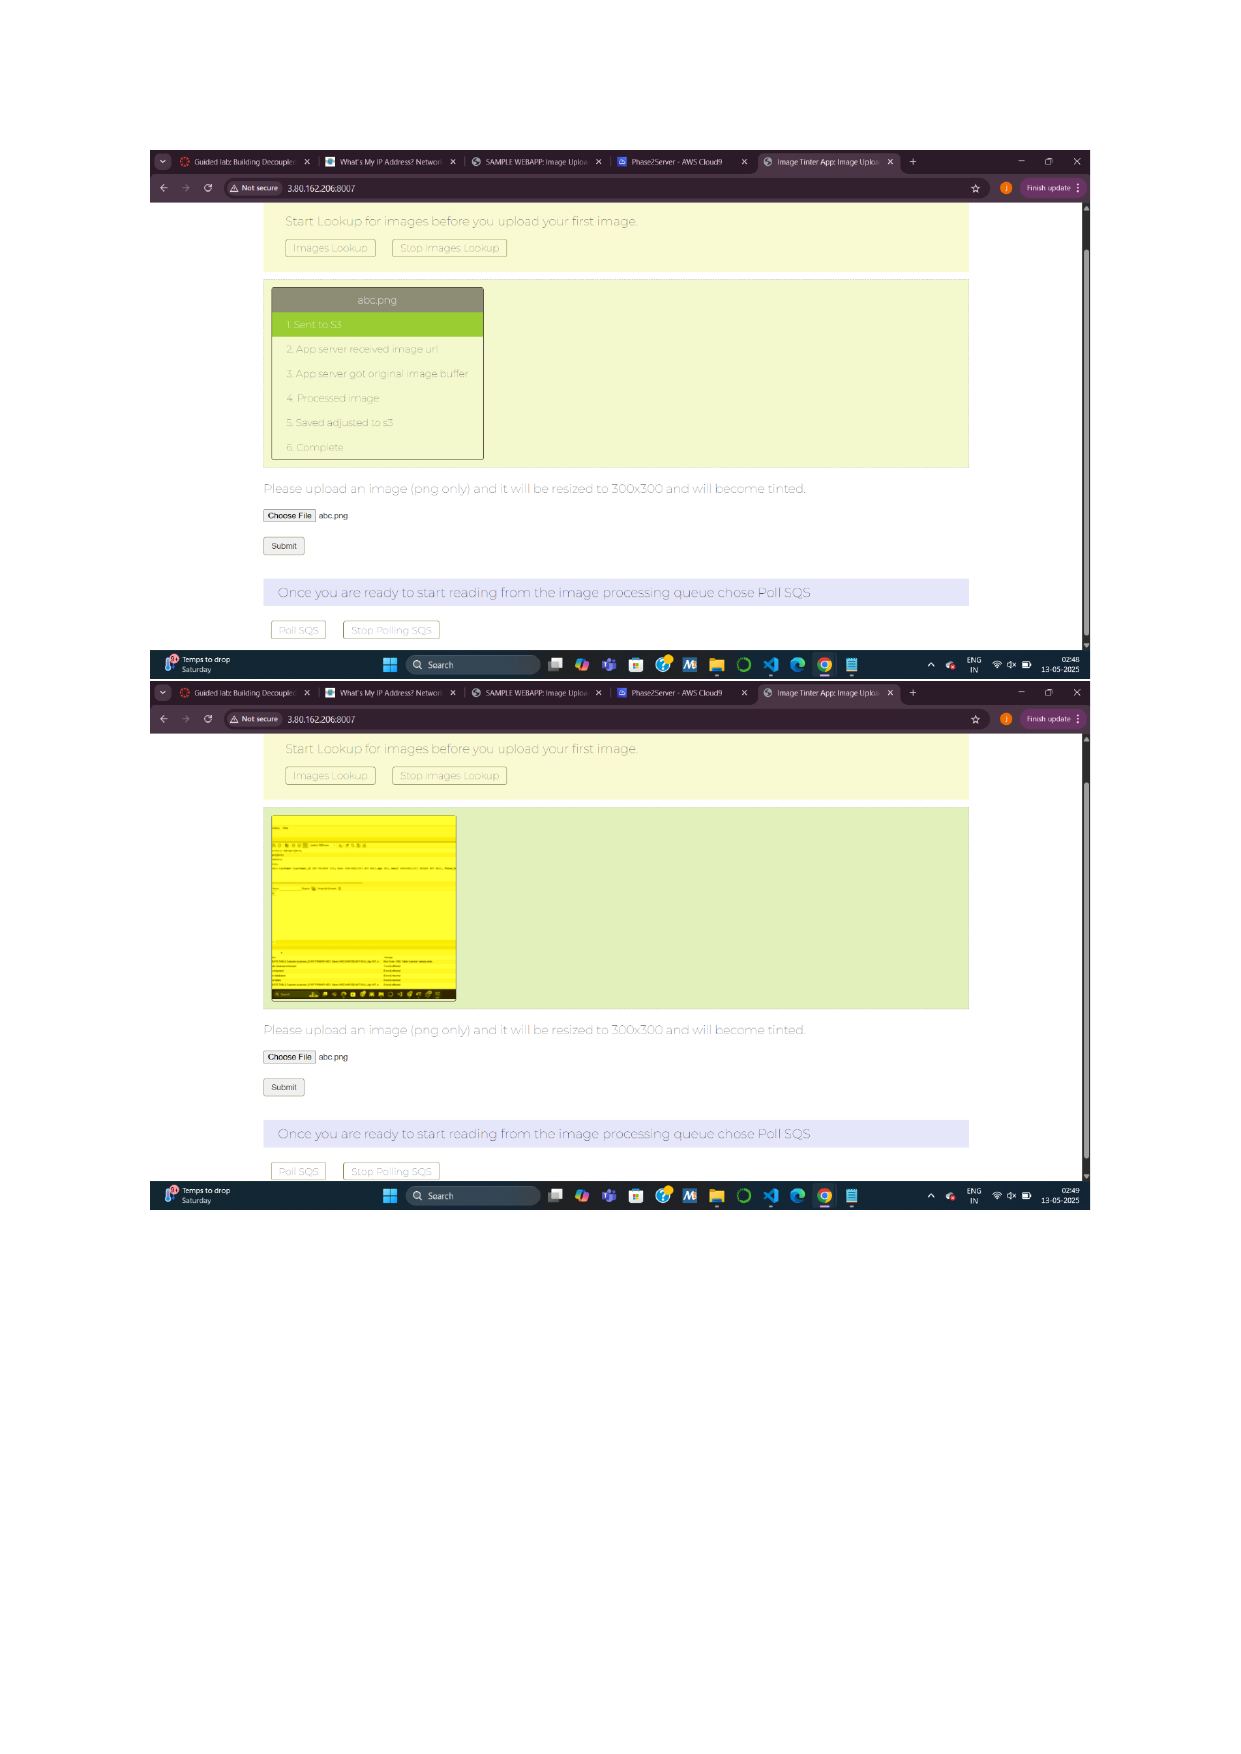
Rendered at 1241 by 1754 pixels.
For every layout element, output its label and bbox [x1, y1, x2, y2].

picture [150, 681, 1091, 1210]
picture [150, 150, 1091, 679]
